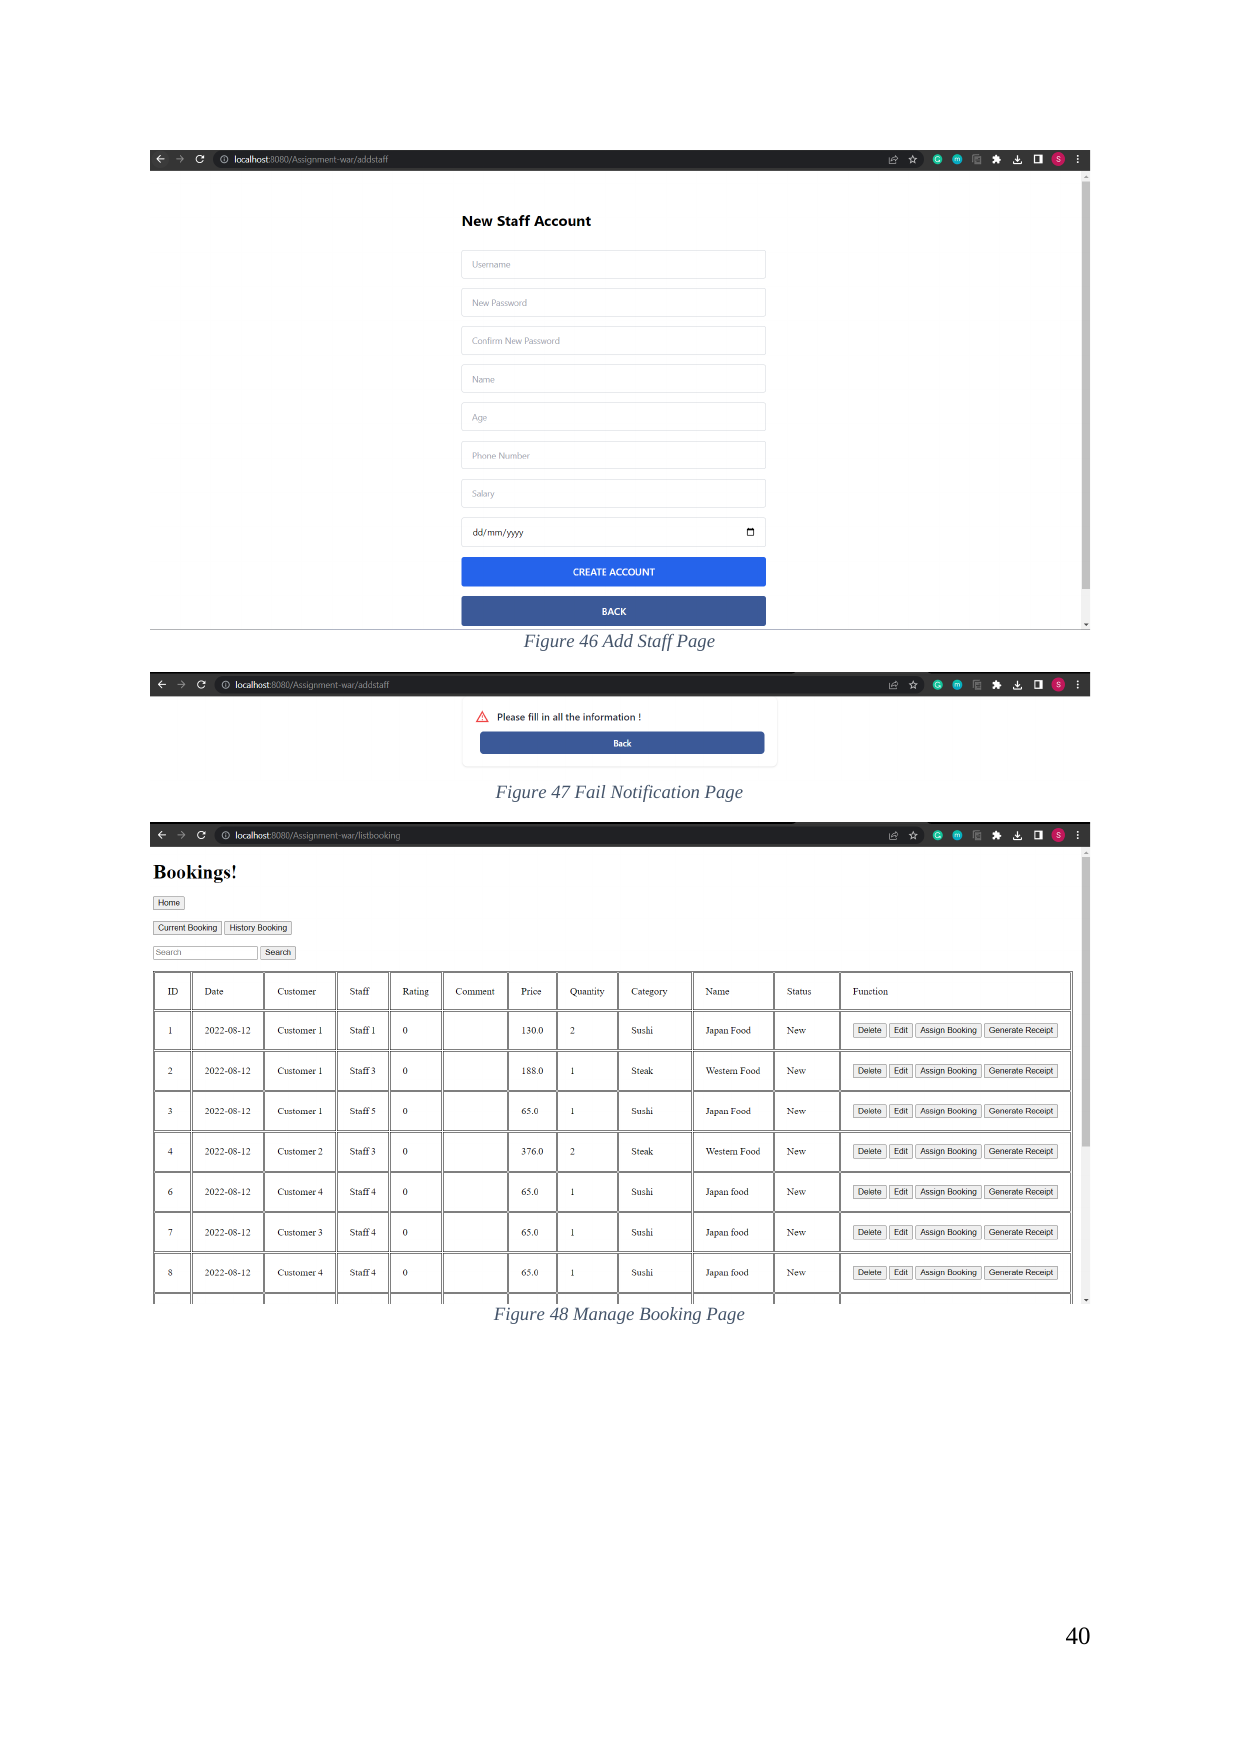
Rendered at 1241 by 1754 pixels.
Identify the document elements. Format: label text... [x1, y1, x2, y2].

picture [150, 822, 1091, 1304]
text Figure 47 Fail Notification Page [150, 781, 1090, 802]
picture [150, 150, 1091, 630]
text Figure 46 Add Staff Page [150, 630, 1090, 651]
picture [150, 672, 1091, 781]
text Figure 48 Manage Booking Page [150, 1304, 1090, 1325]
